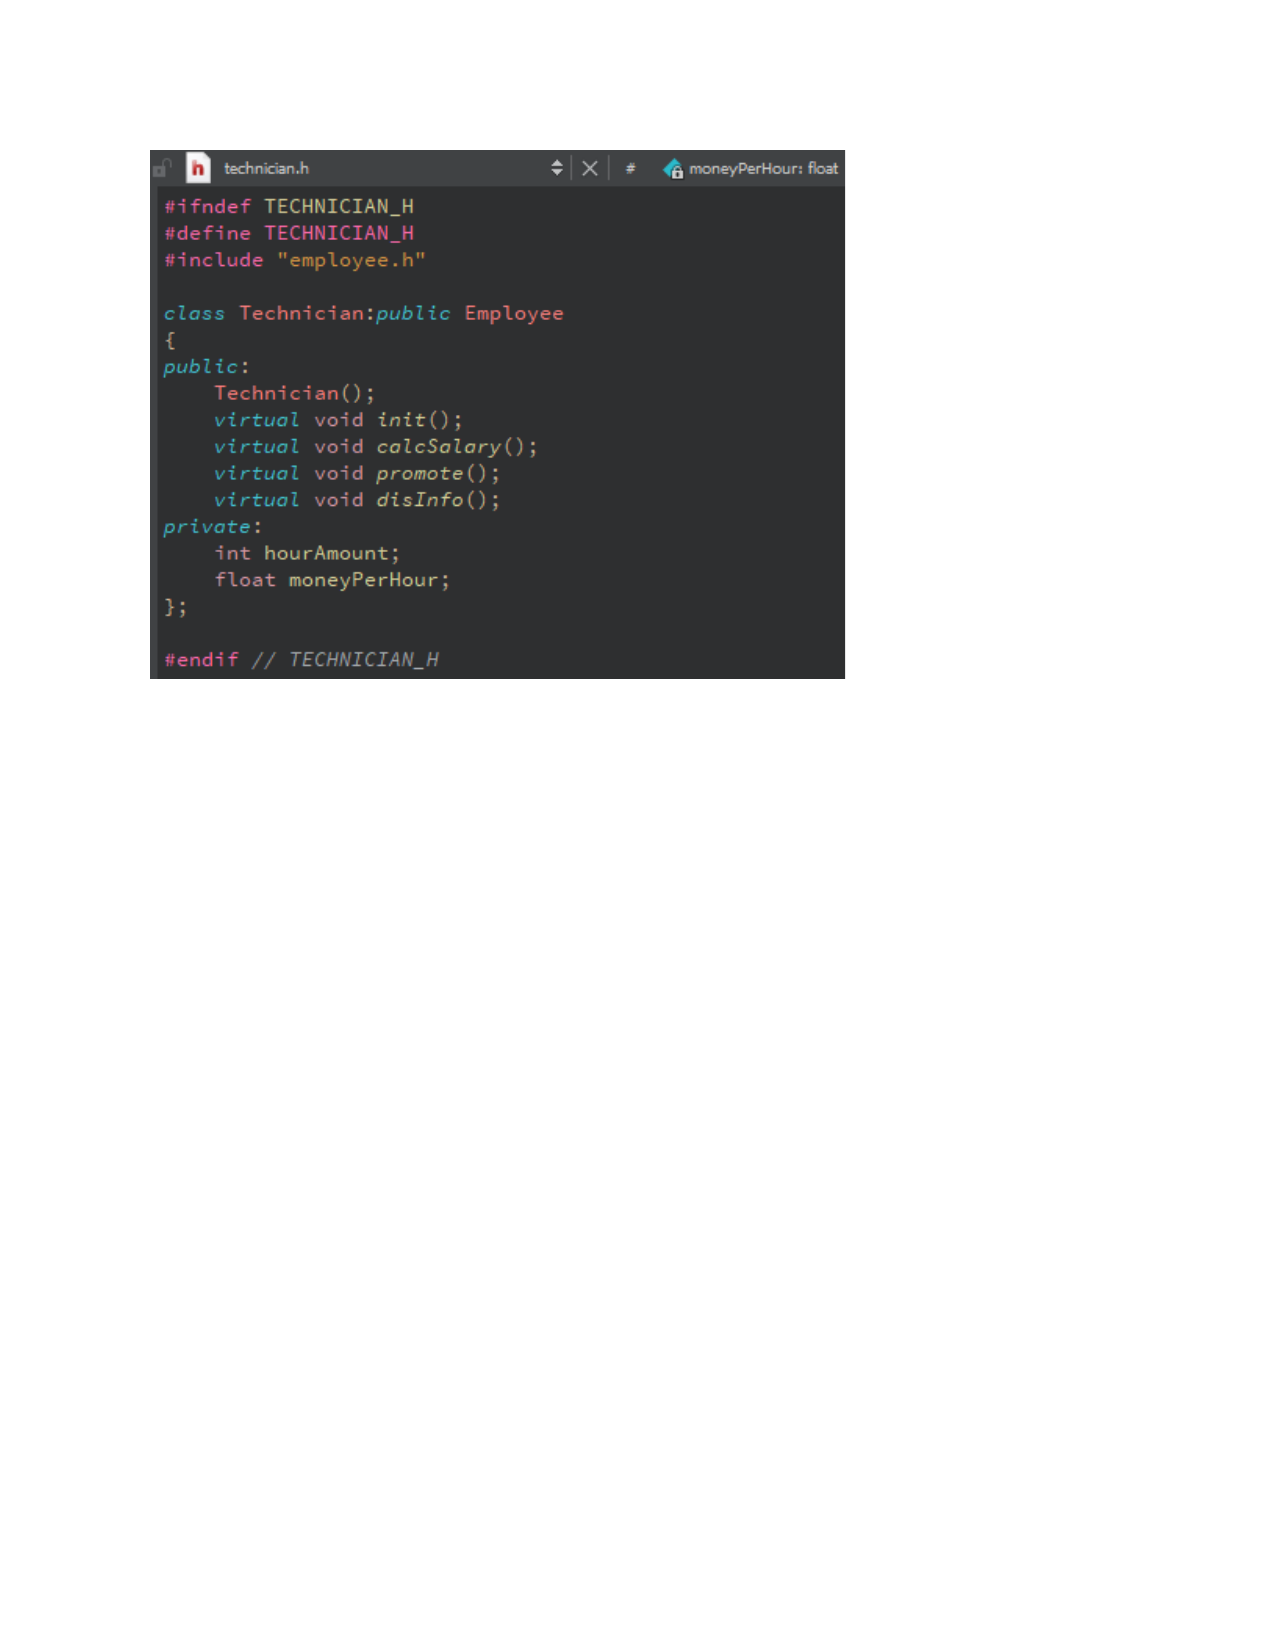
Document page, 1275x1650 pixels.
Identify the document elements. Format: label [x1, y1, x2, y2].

picture [150, 150, 846, 679]
